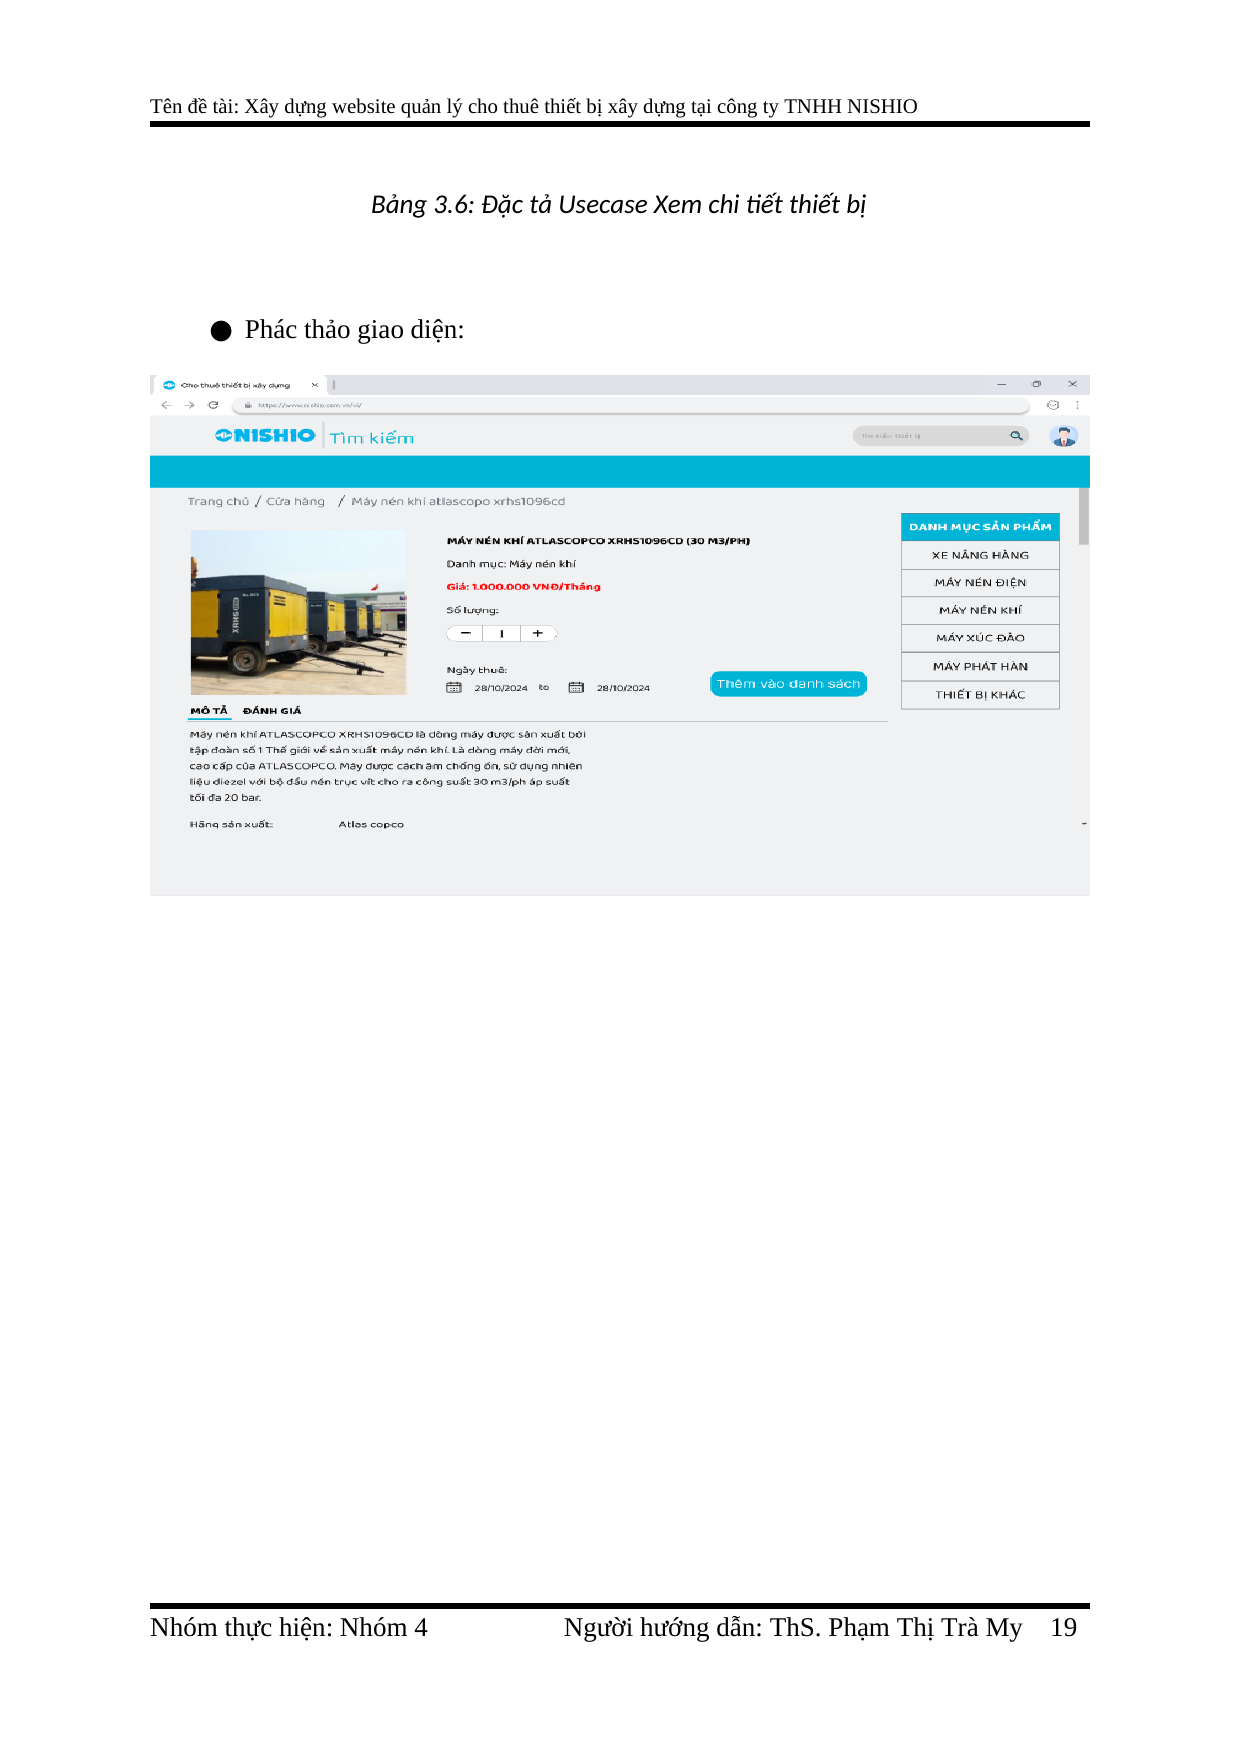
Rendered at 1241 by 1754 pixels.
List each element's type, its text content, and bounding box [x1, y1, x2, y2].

subtitle Bảng 3.6: Đặc tả Usecase Xem chi tiết thiết bị [150, 188, 1090, 221]
list Phác thảo giao diện: [209, 299, 1090, 354]
picture [150, 375, 1090, 896]
